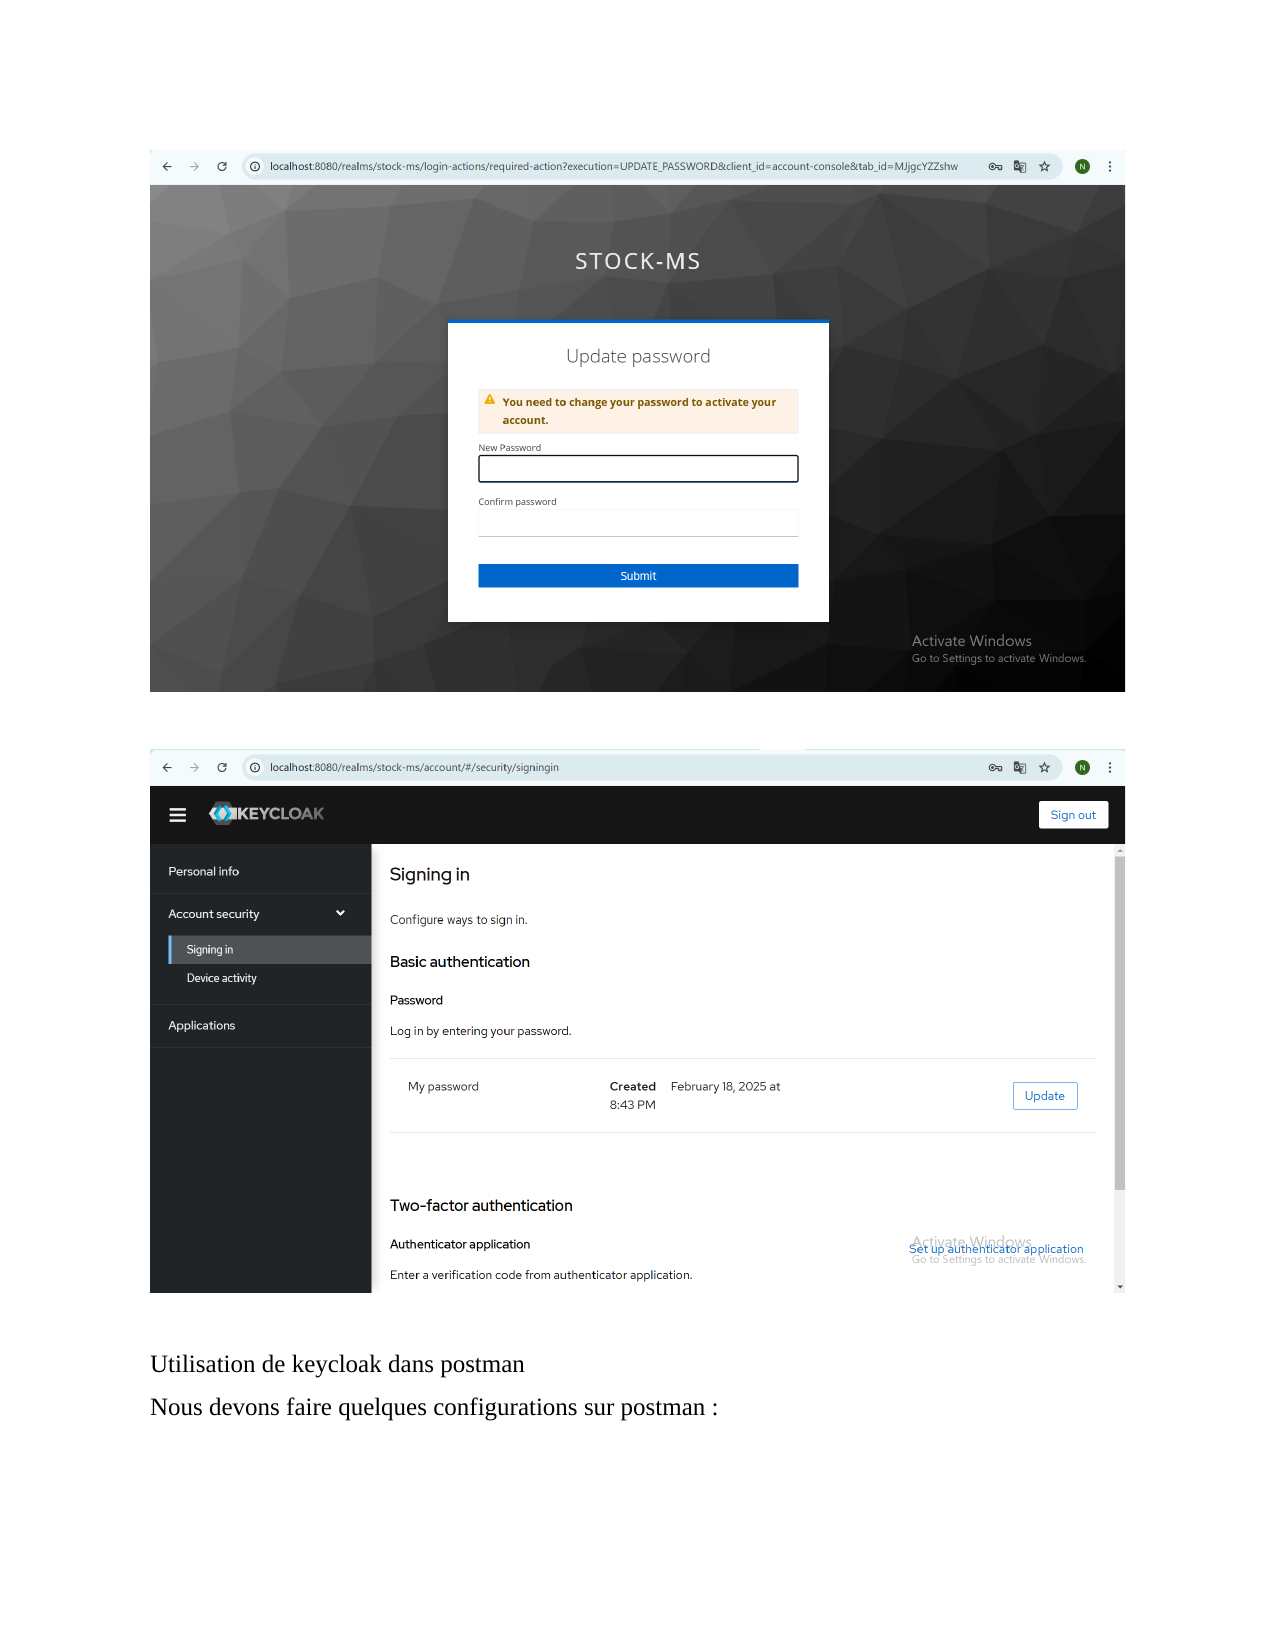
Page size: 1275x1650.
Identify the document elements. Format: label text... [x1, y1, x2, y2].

text Utilisation de keycloak dans postman [150, 1349, 1125, 1378]
picture [150, 150, 1125, 692]
picture [150, 749, 1125, 1293]
text Nous devons faire quelques configurations sur postman : [150, 1392, 1125, 1421]
